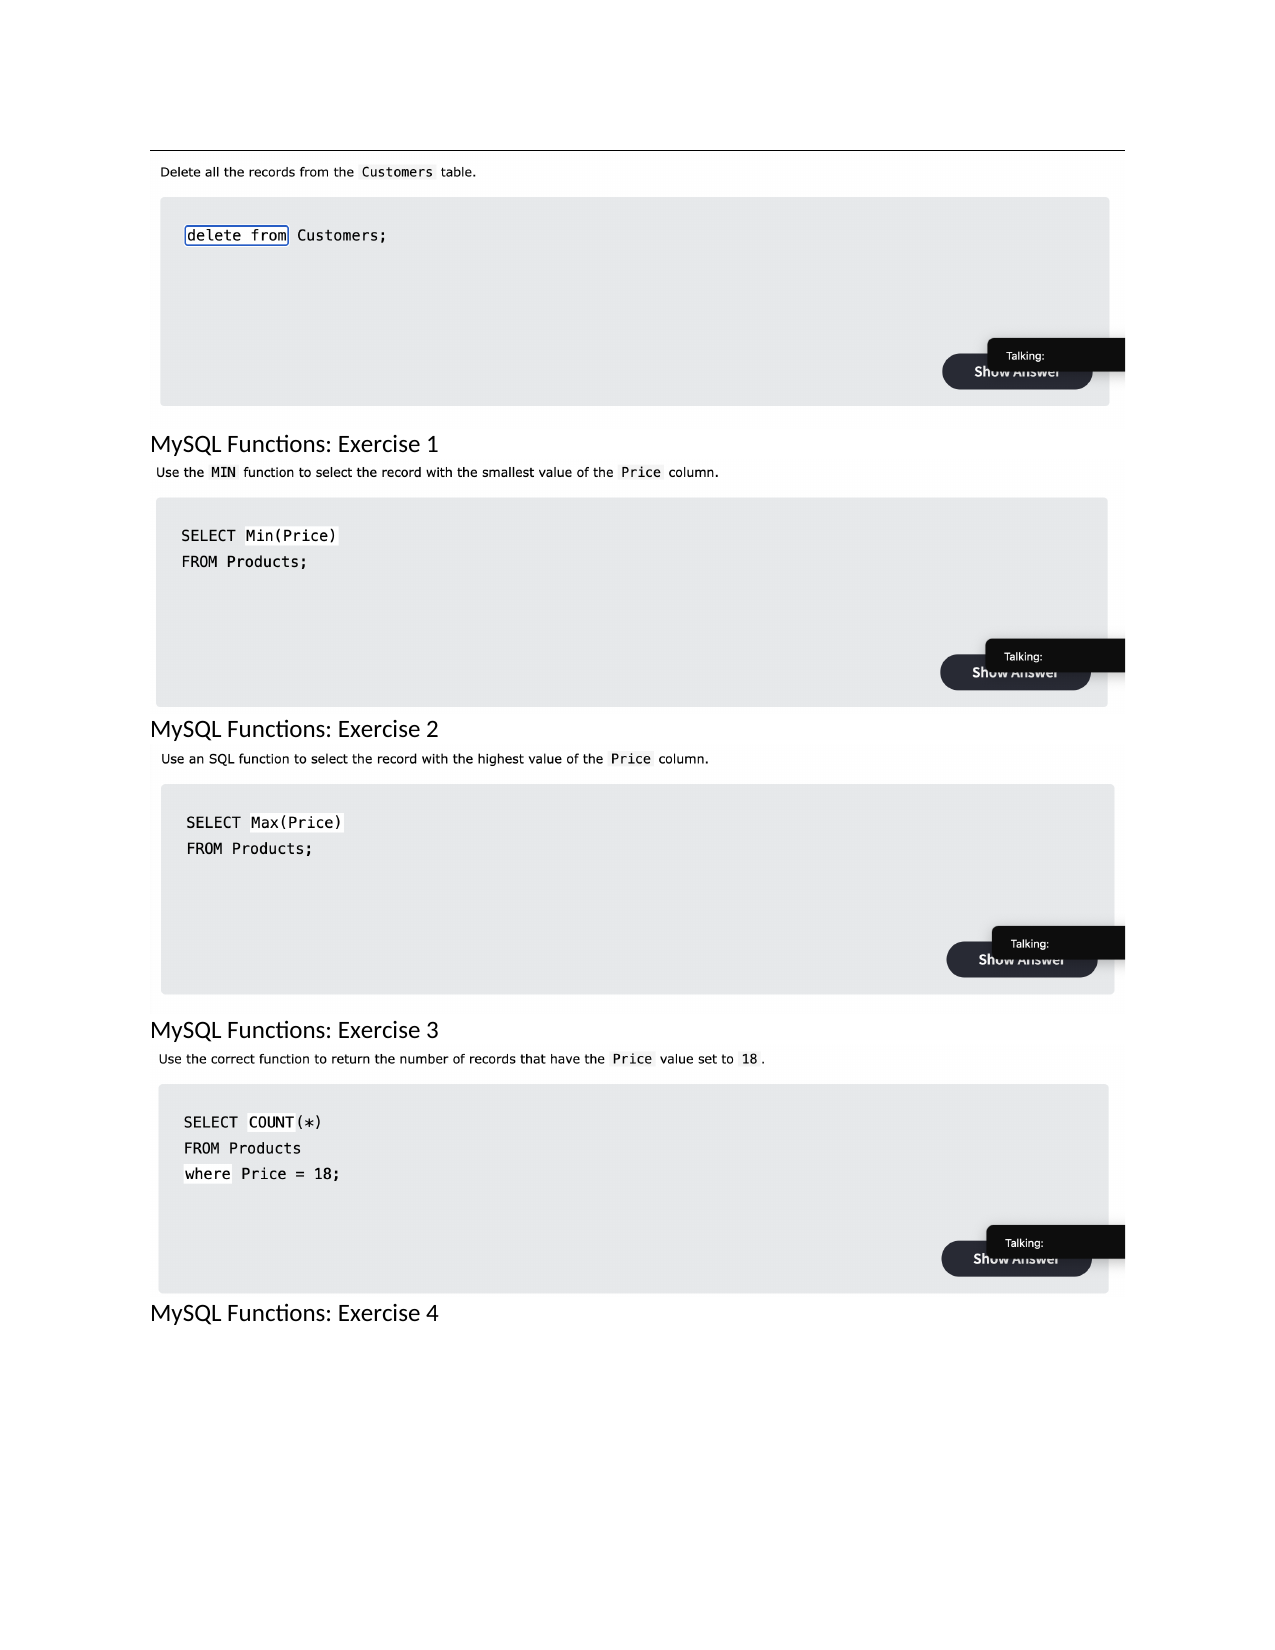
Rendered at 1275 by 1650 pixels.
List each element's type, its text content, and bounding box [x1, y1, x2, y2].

text MySQL Functions: Exercise 3 [150, 1014, 1125, 1044]
text MySQL Functions: Exercise 1 [150, 429, 1125, 459]
picture [150, 459, 1125, 714]
text MySQL Functions: Exercise 2 [150, 714, 1125, 744]
picture [150, 153, 1125, 429]
text MySQL Functions: Exercise 4 [150, 1297, 1125, 1327]
picture [150, 1044, 1125, 1297]
picture [150, 744, 1125, 1014]
